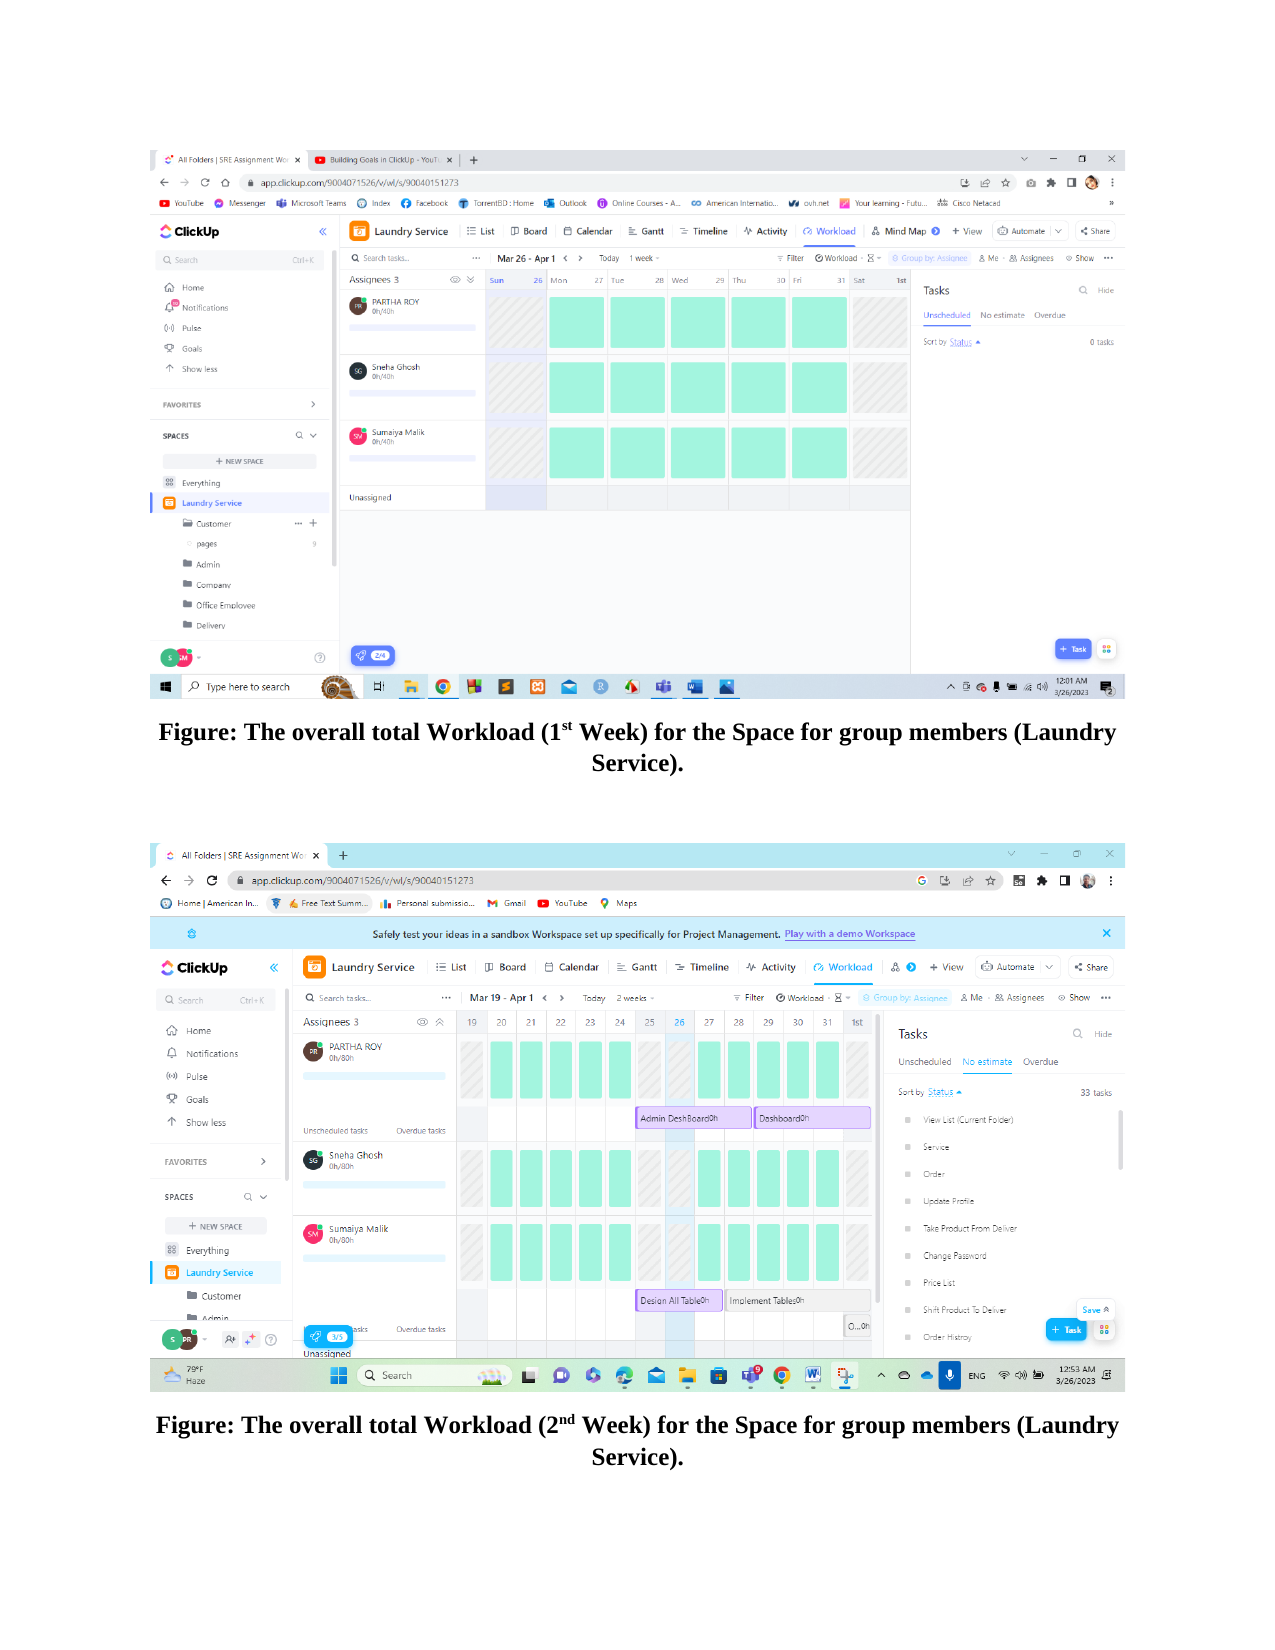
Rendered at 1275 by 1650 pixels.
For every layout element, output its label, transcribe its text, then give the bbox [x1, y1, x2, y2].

picture [150, 843, 1125, 1392]
picture [150, 150, 1125, 699]
text Figure: The overall total Workload (1st Week) for the Space for group members (Laundry Service). [150, 717, 1125, 777]
text Figure: The overall total Workload (2nd Week) for the Space for group members (Laundry Service). [150, 1411, 1125, 1470]
